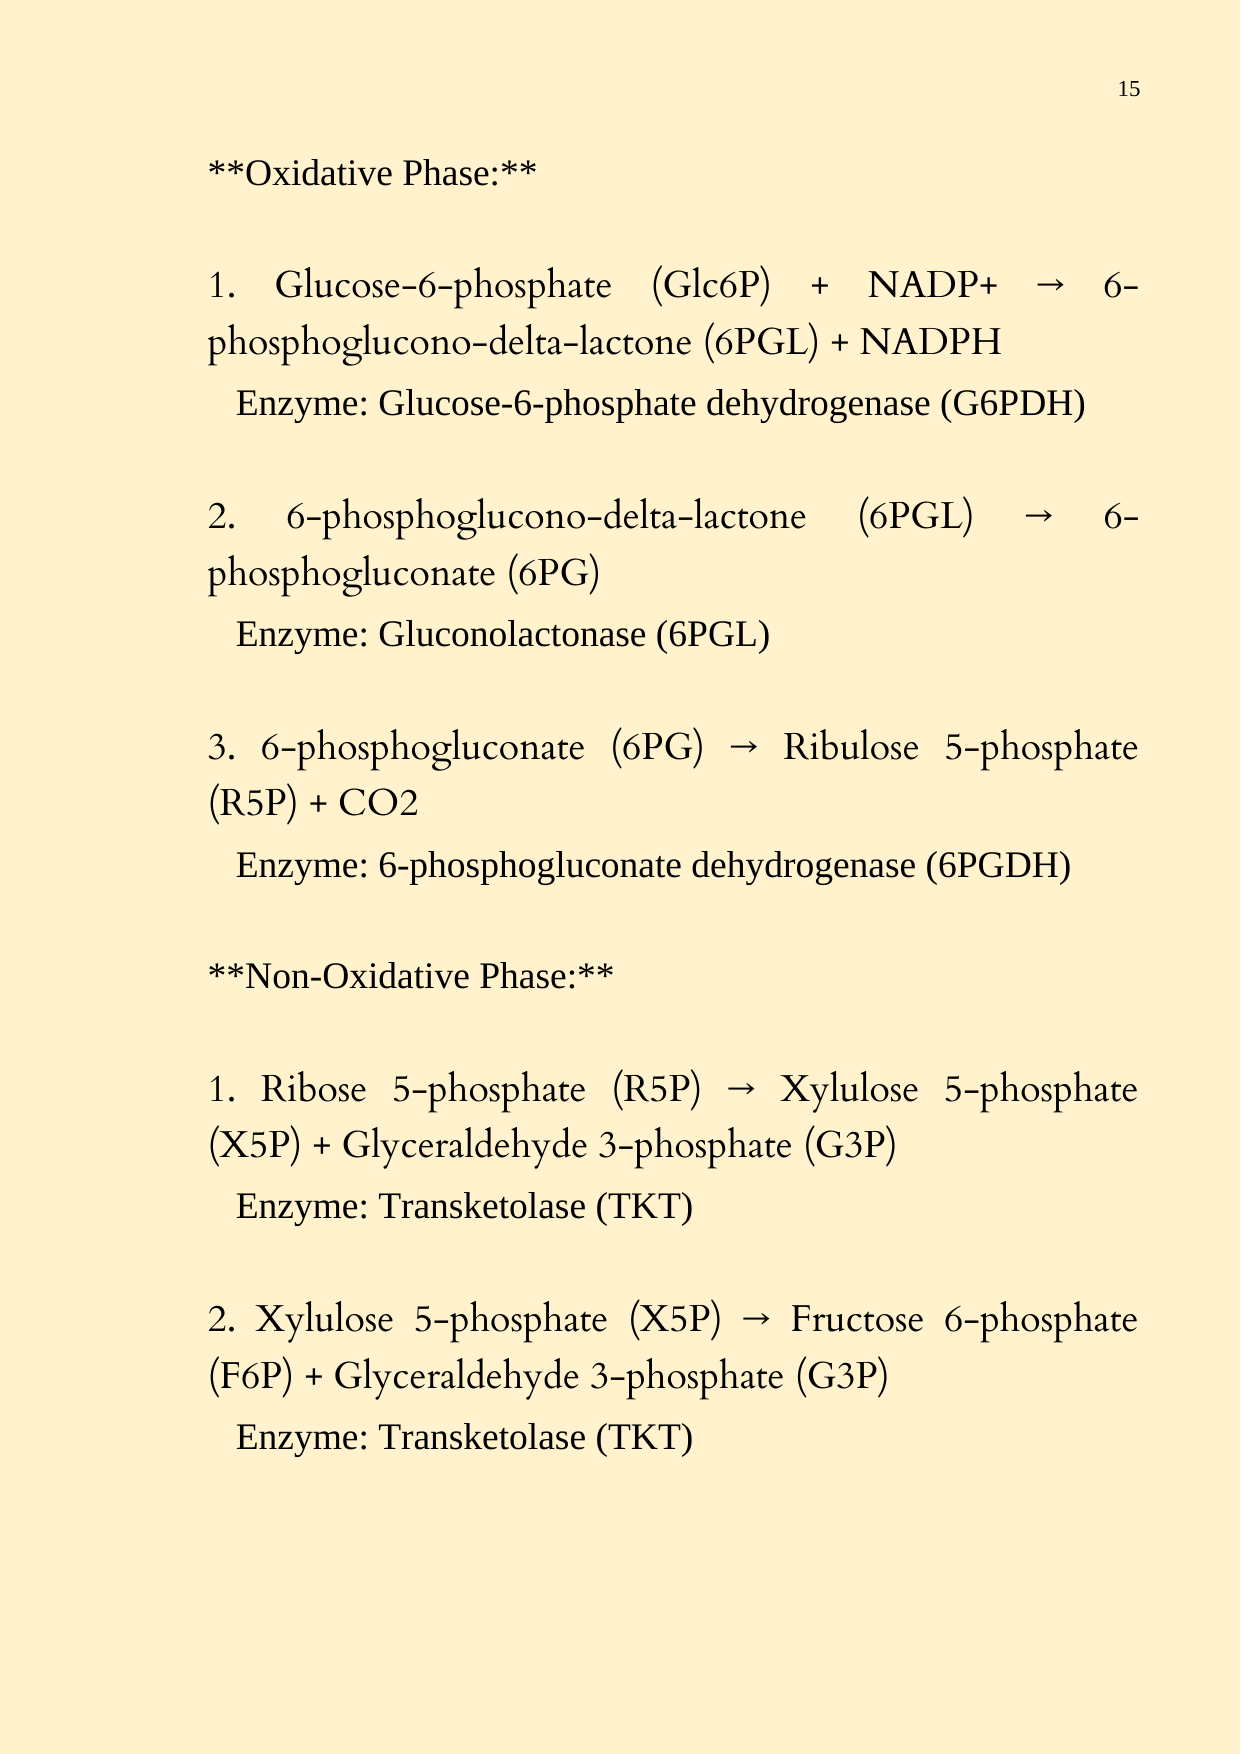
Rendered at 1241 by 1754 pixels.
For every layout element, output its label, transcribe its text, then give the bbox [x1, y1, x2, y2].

text Enzyme: Transketolase (TKT) [207, 1184, 1140, 1227]
text Enzyme: Gluconolactonase (6PGL) [207, 612, 1140, 655]
text Enzyme: 6-phosphogluconate dehydrogenase (6PGDH) [207, 842, 1140, 886]
text Enzyme: Glucose-6-phosphate dehydrogenase (G6PDH) [207, 381, 1140, 424]
text **Non-Oxidative Phase:** [207, 953, 1140, 996]
text Enzyme: Transketolase (TKT) [207, 1415, 1140, 1458]
text **Oxidative Phase:** [207, 150, 1140, 193]
